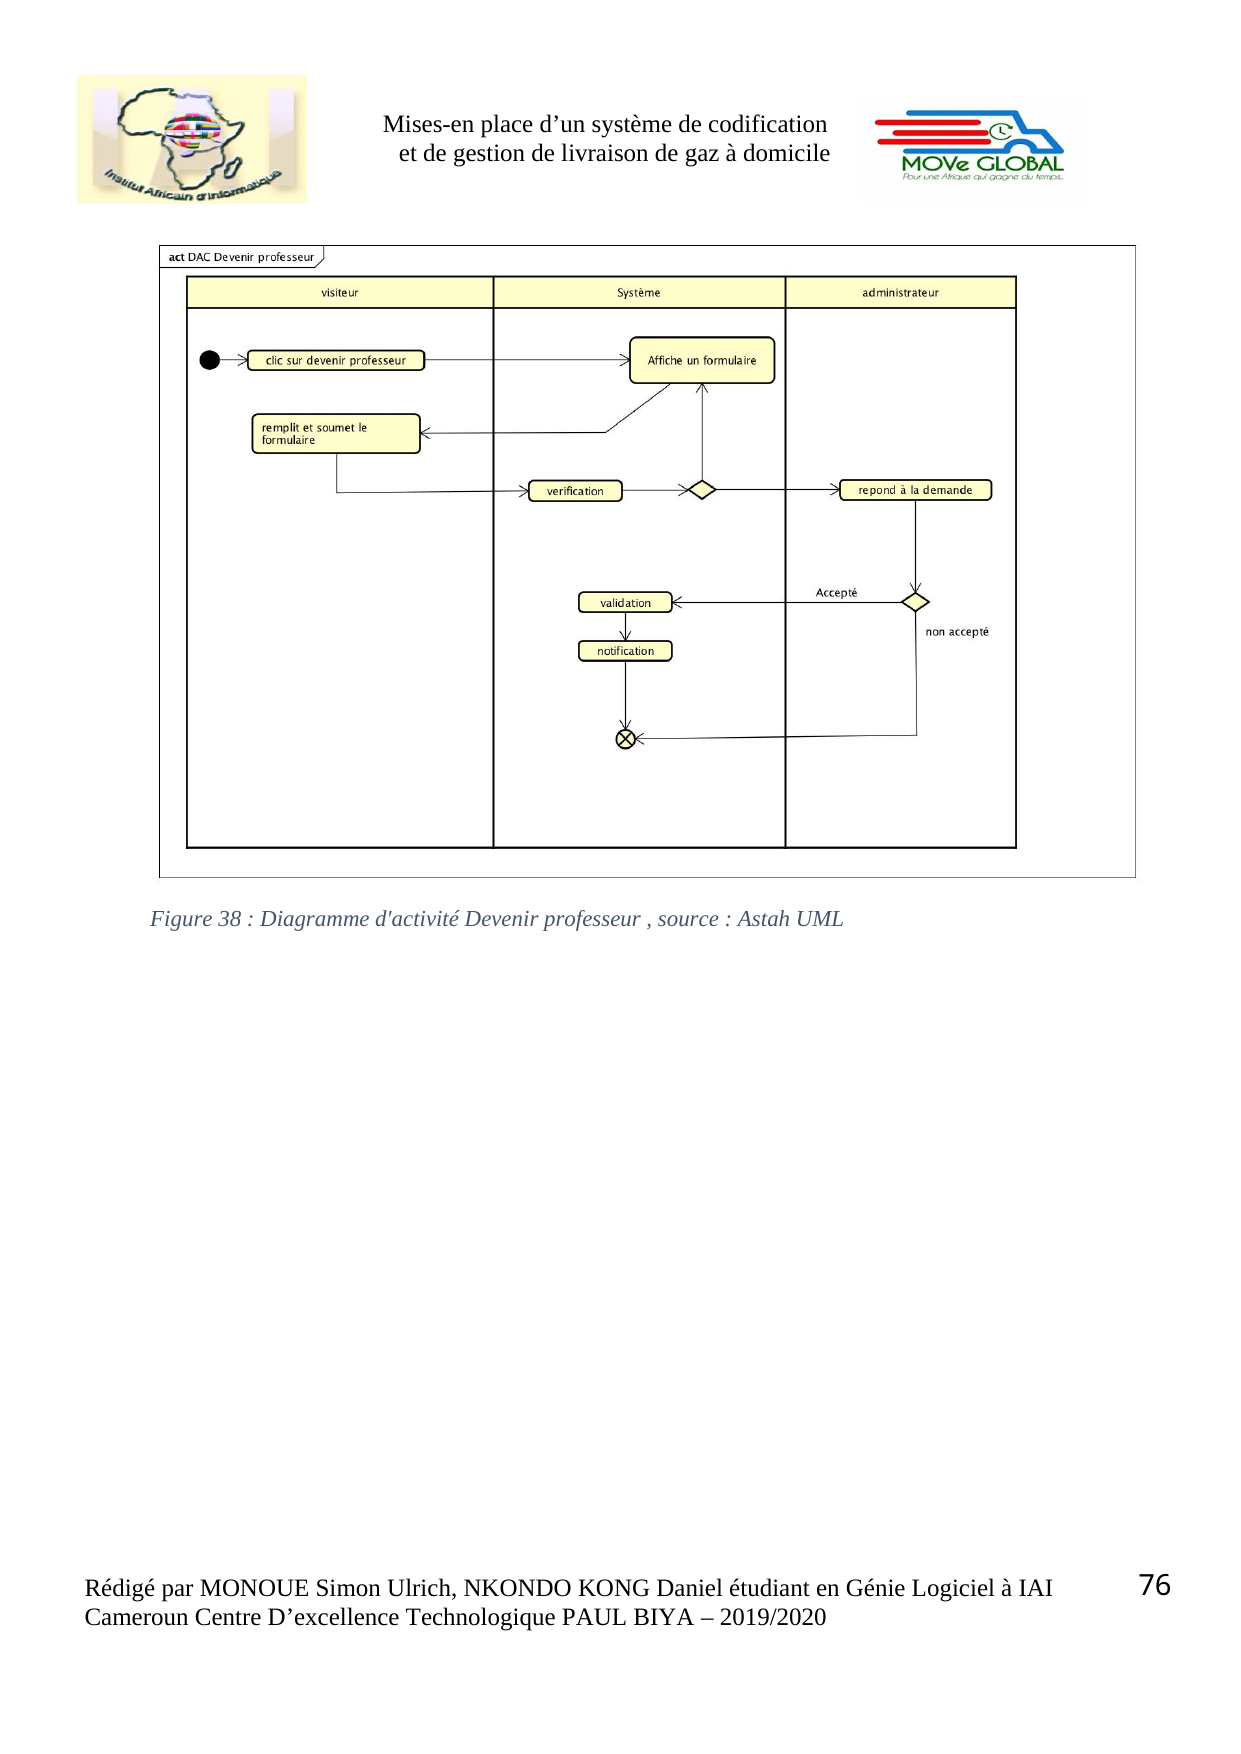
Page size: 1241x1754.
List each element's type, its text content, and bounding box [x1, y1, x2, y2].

text Figure 38 : Diagramme d'activité Devenir professeur , source : Astah UML [150, 905, 1069, 931]
picture [150, 237, 1144, 886]
picture [859, 95, 1091, 204]
